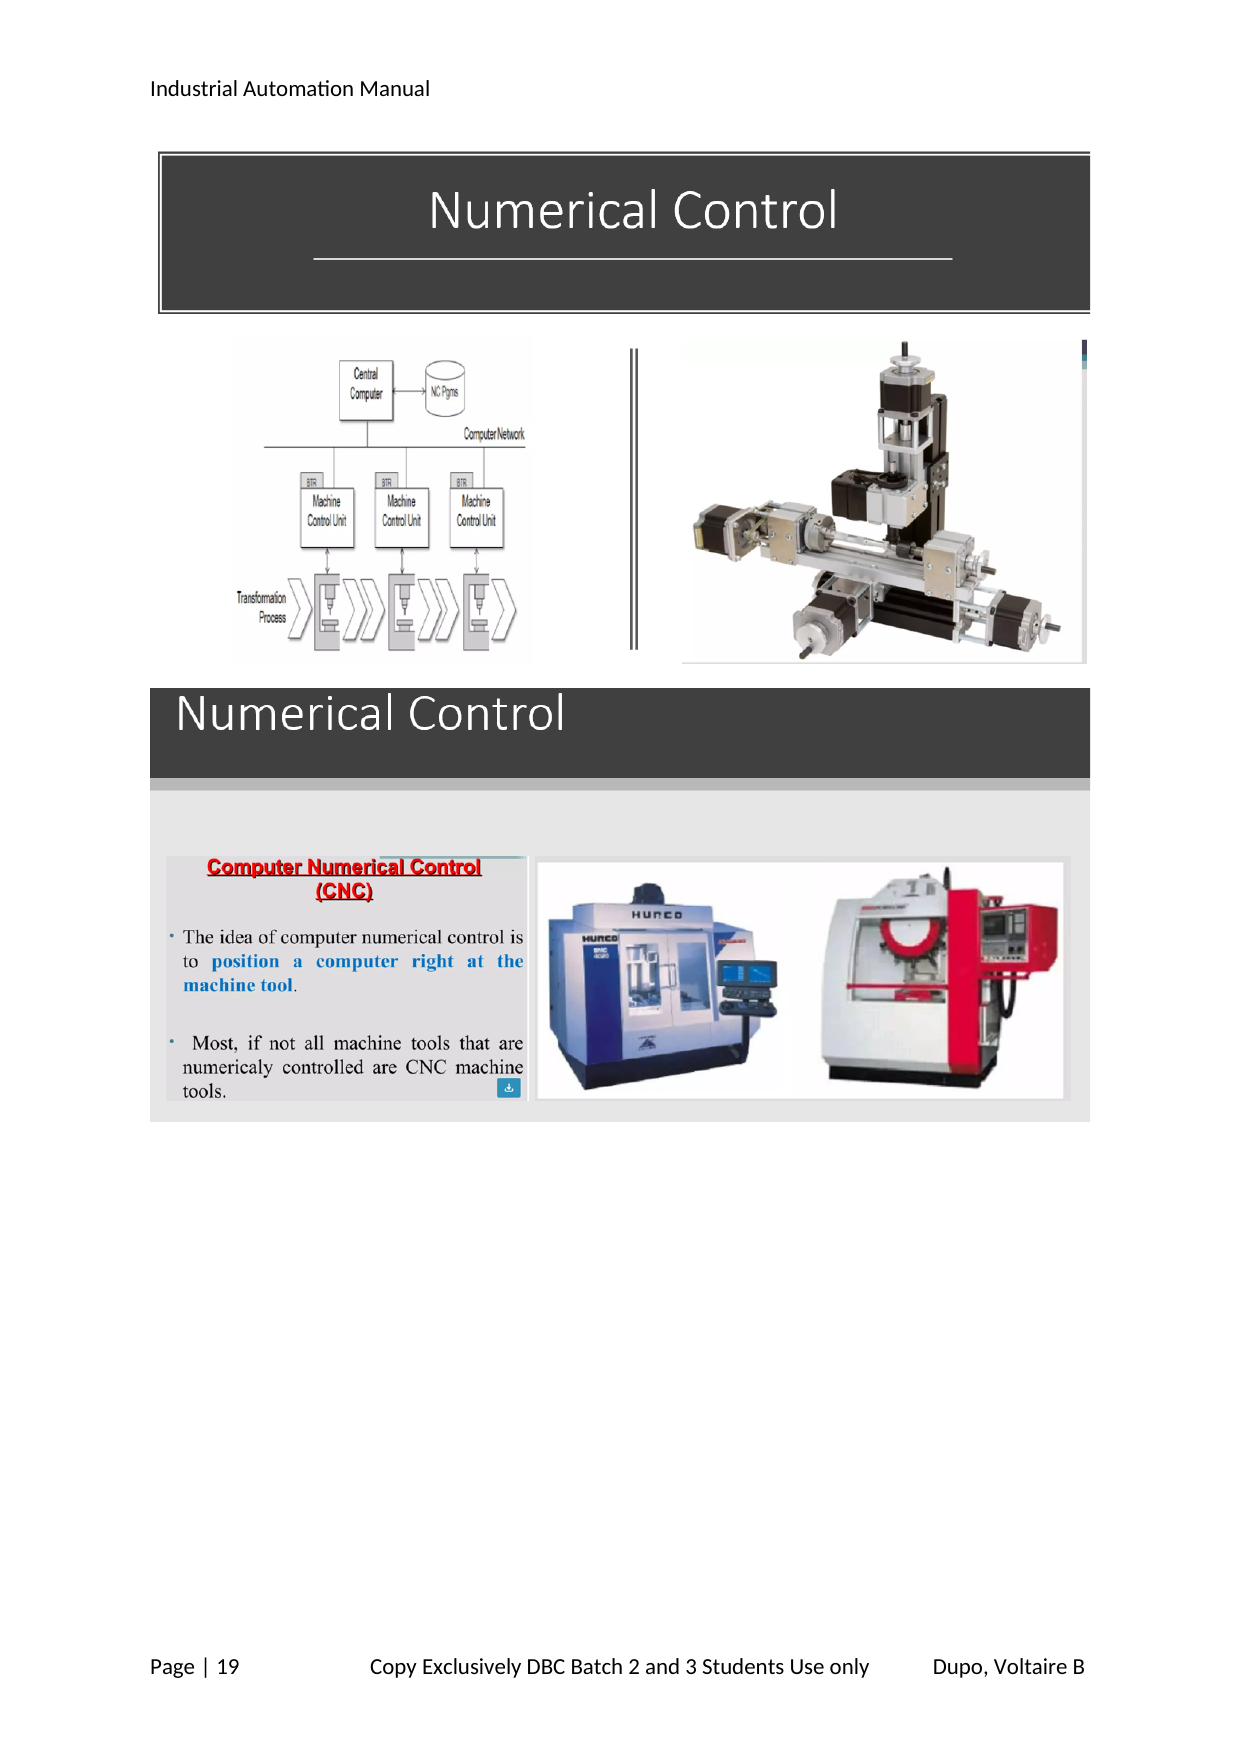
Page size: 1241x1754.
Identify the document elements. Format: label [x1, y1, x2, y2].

picture [150, 150, 1091, 670]
picture [150, 688, 1091, 1122]
